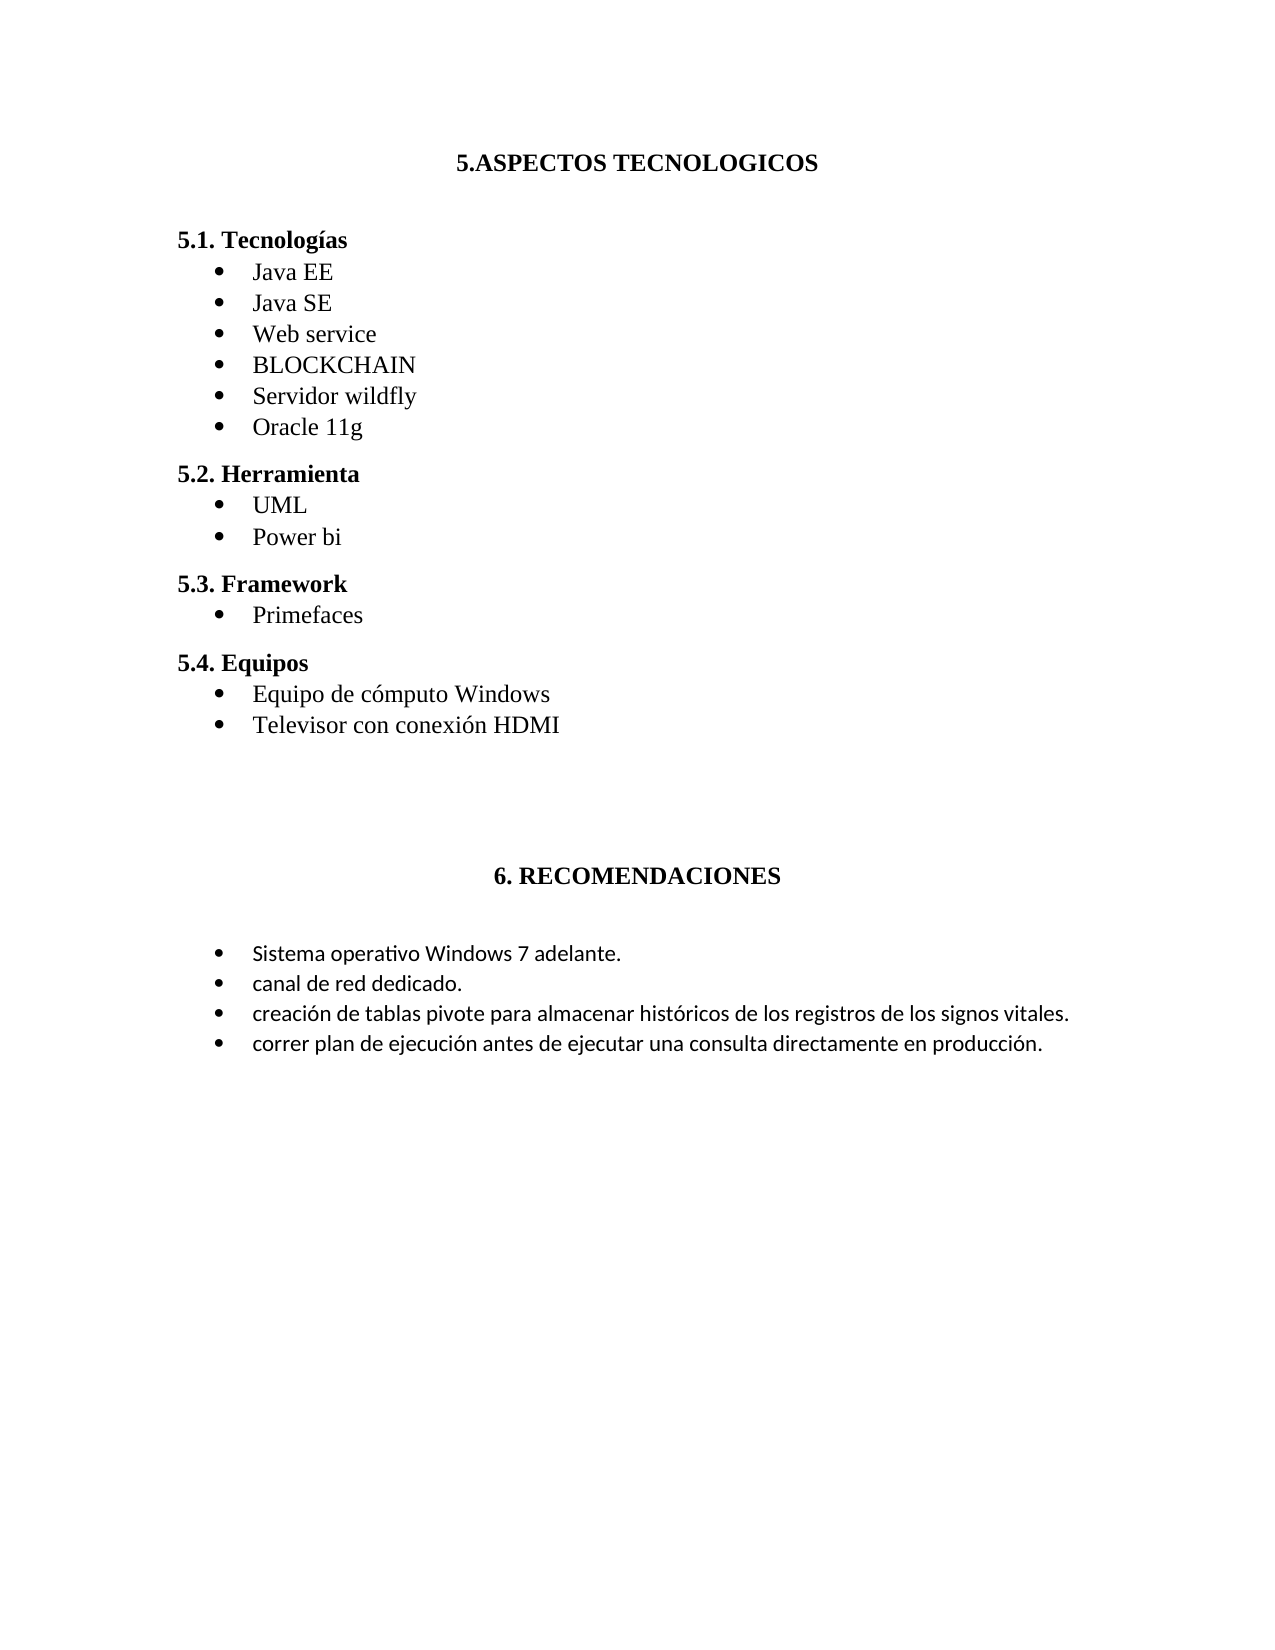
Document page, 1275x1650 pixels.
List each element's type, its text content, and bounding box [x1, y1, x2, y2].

list Web service [215, 319, 1098, 347]
list Equipo de cómputo Windows [215, 679, 1098, 708]
subtitle 5.3. Framework [177, 569, 1098, 598]
subtitle 5.1. Tecnologías [177, 226, 1098, 254]
list Televisor con conexión HDMI [215, 710, 1098, 739]
list creación de tablas pivote para almacenar históricos de los registros de los signos vitales. [215, 999, 1098, 1027]
list Power bi [215, 522, 1098, 550]
subtitle 5.4. Equipos [177, 648, 1098, 677]
list Java EE [215, 257, 1098, 285]
list canal de red dedicado. [215, 969, 1098, 997]
list Oracle 11g [215, 412, 1098, 441]
list correr plan de ejecución antes de ejecutar una consulta directamente en producción. [215, 1029, 1098, 1057]
list Sistema operativo Windows 7 adelante. [215, 939, 1098, 967]
list UML [215, 491, 1098, 519]
list Java SE [215, 288, 1098, 316]
list Servidor wildfly [215, 381, 1098, 409]
subtitle 6. RECOMENDACIONES [177, 861, 1098, 889]
subtitle 5.2. Herramienta [177, 459, 1098, 488]
list BLOCKCHAIN [215, 350, 1098, 378]
list Primefaces [215, 600, 1098, 629]
subtitle 5.ASPECTOS TECNOLOGICOS [177, 148, 1098, 176]
